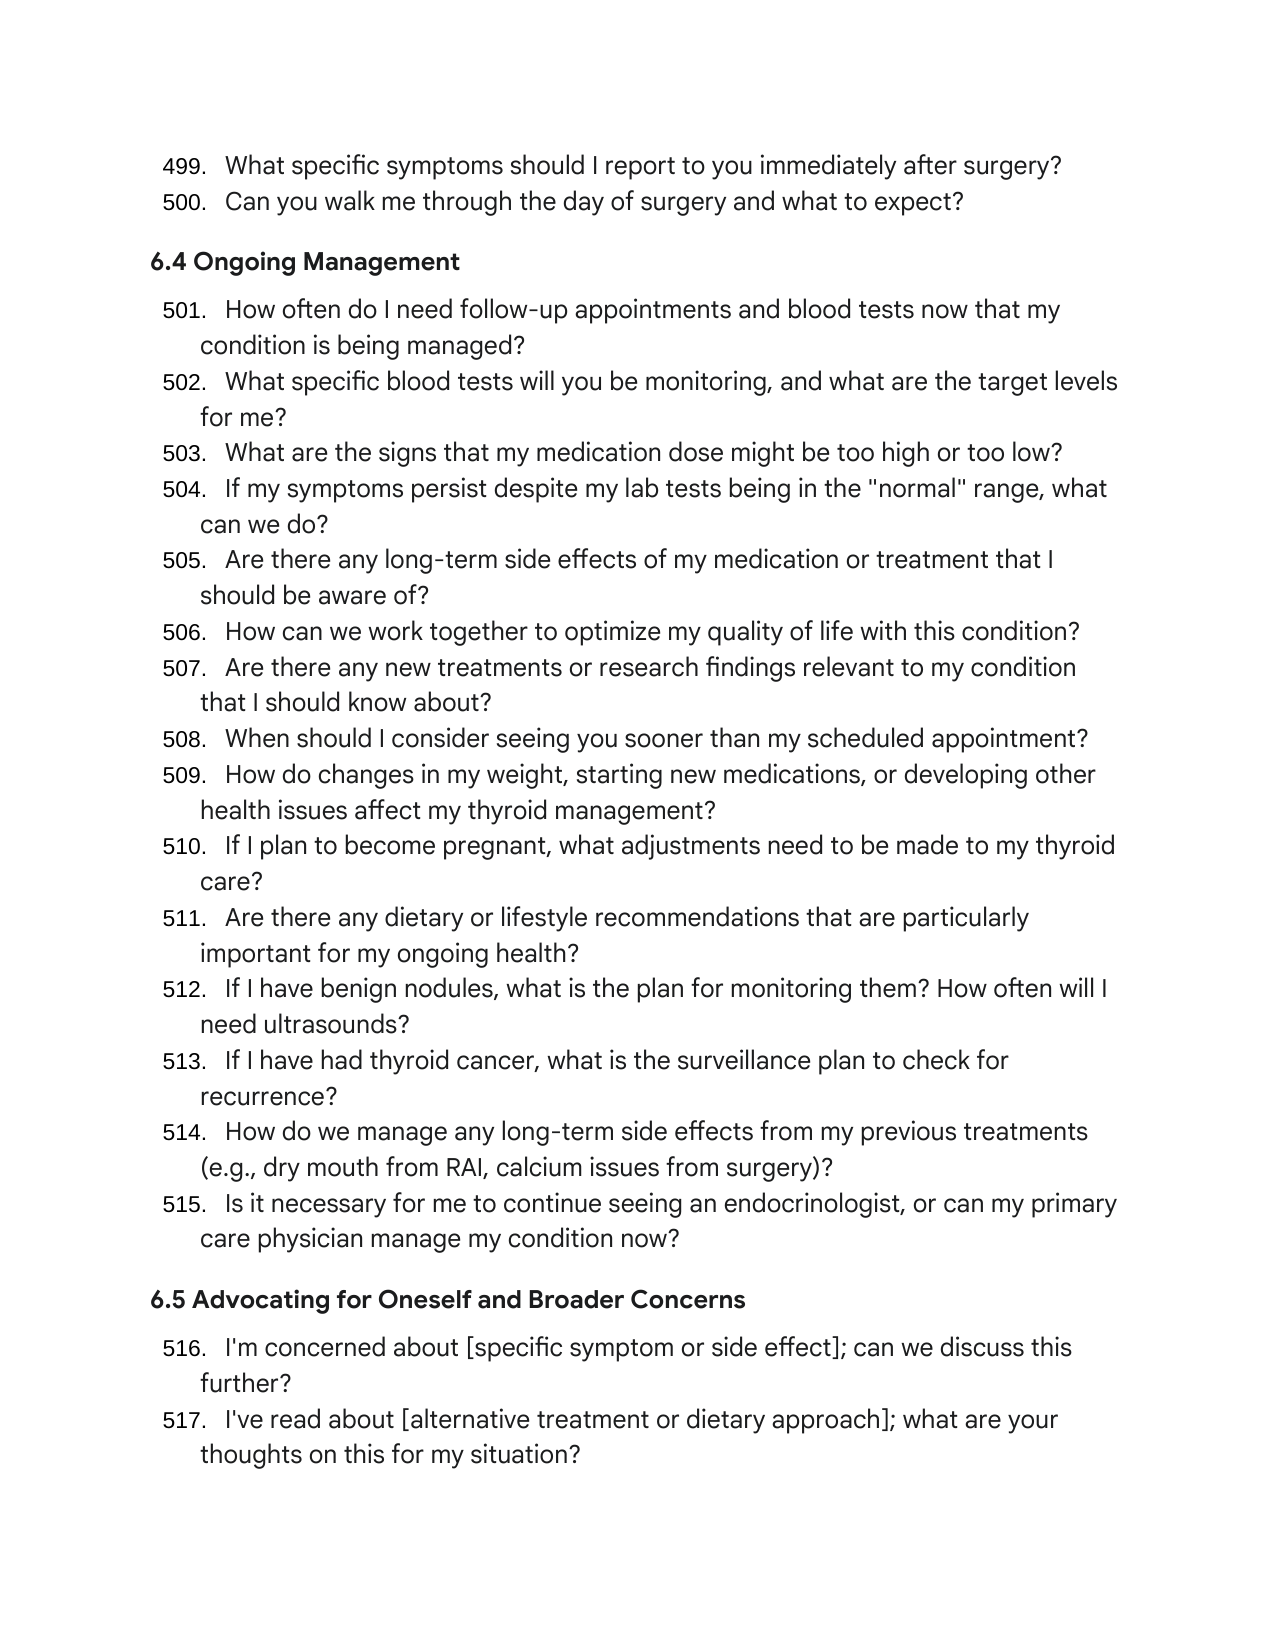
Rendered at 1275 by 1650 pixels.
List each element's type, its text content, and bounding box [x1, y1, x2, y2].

list If I have benign nodules, what is the plan for monitoring them? How often will I need ultrasounds? [162, 973, 1125, 1041]
list How do we manage any long-term side effects from my previous treatments (e.g., dry mouth from RAI, calcium issues from surgery)? [162, 1116, 1125, 1183]
list When should I consider seeing you sooner than my scheduled appointment? [162, 723, 1125, 755]
subtitle 6.5 Advocating for Oneself and Broader Concerns [150, 1284, 1125, 1316]
list I've read about [alternative treatment or dietary approach]; what are your thoughts on this for my situation? [162, 1404, 1125, 1471]
list Can you walk me through the day of surgery and what to expect? [162, 186, 1125, 217]
list How do changes in my weight, starting new medications, or developing other health issues affect my thyroid management? [162, 759, 1125, 826]
list If I plan to become pregnant, what adjustments need to be made to my thyroid care? [162, 831, 1125, 898]
list How can we work together to optimize my quality of life with this condition? [162, 616, 1125, 648]
list If I have had thyroid cancer, what is the surveillance plan to check for recurrence? [162, 1045, 1125, 1112]
list Is it necessary for me to continue seeing an endocrinologist, or can my primary care physician manage my condition now? [162, 1188, 1125, 1255]
list Are there any dietary or lifestyle recommendations that are particularly important for my ongoing health? [162, 902, 1125, 969]
list What are the signs that my medication dose might be too high or too low? [162, 438, 1125, 469]
list I'm concerned about [specific symptom or side effect]; can we discuss this further? [162, 1333, 1125, 1400]
list Are there any long-term side effects of my medication or treatment that I should be aware of? [162, 545, 1125, 612]
list Are there any new treatments or research findings relevant to my condition that I should know about? [162, 652, 1125, 719]
list What specific blood tests will you be monitoring, and what are the target levels for me? [162, 366, 1125, 433]
subtitle 6.4 Ongoing Management [150, 246, 1125, 278]
list If my symptoms persist despite my lab tests being in the "normal" range, what can we do? [162, 473, 1125, 540]
list What specific symptoms should I report to you immediately after surgery? [162, 150, 1125, 181]
list How often do I need follow-up appointments and blood tests now that my condition is being managed? [162, 295, 1125, 362]
